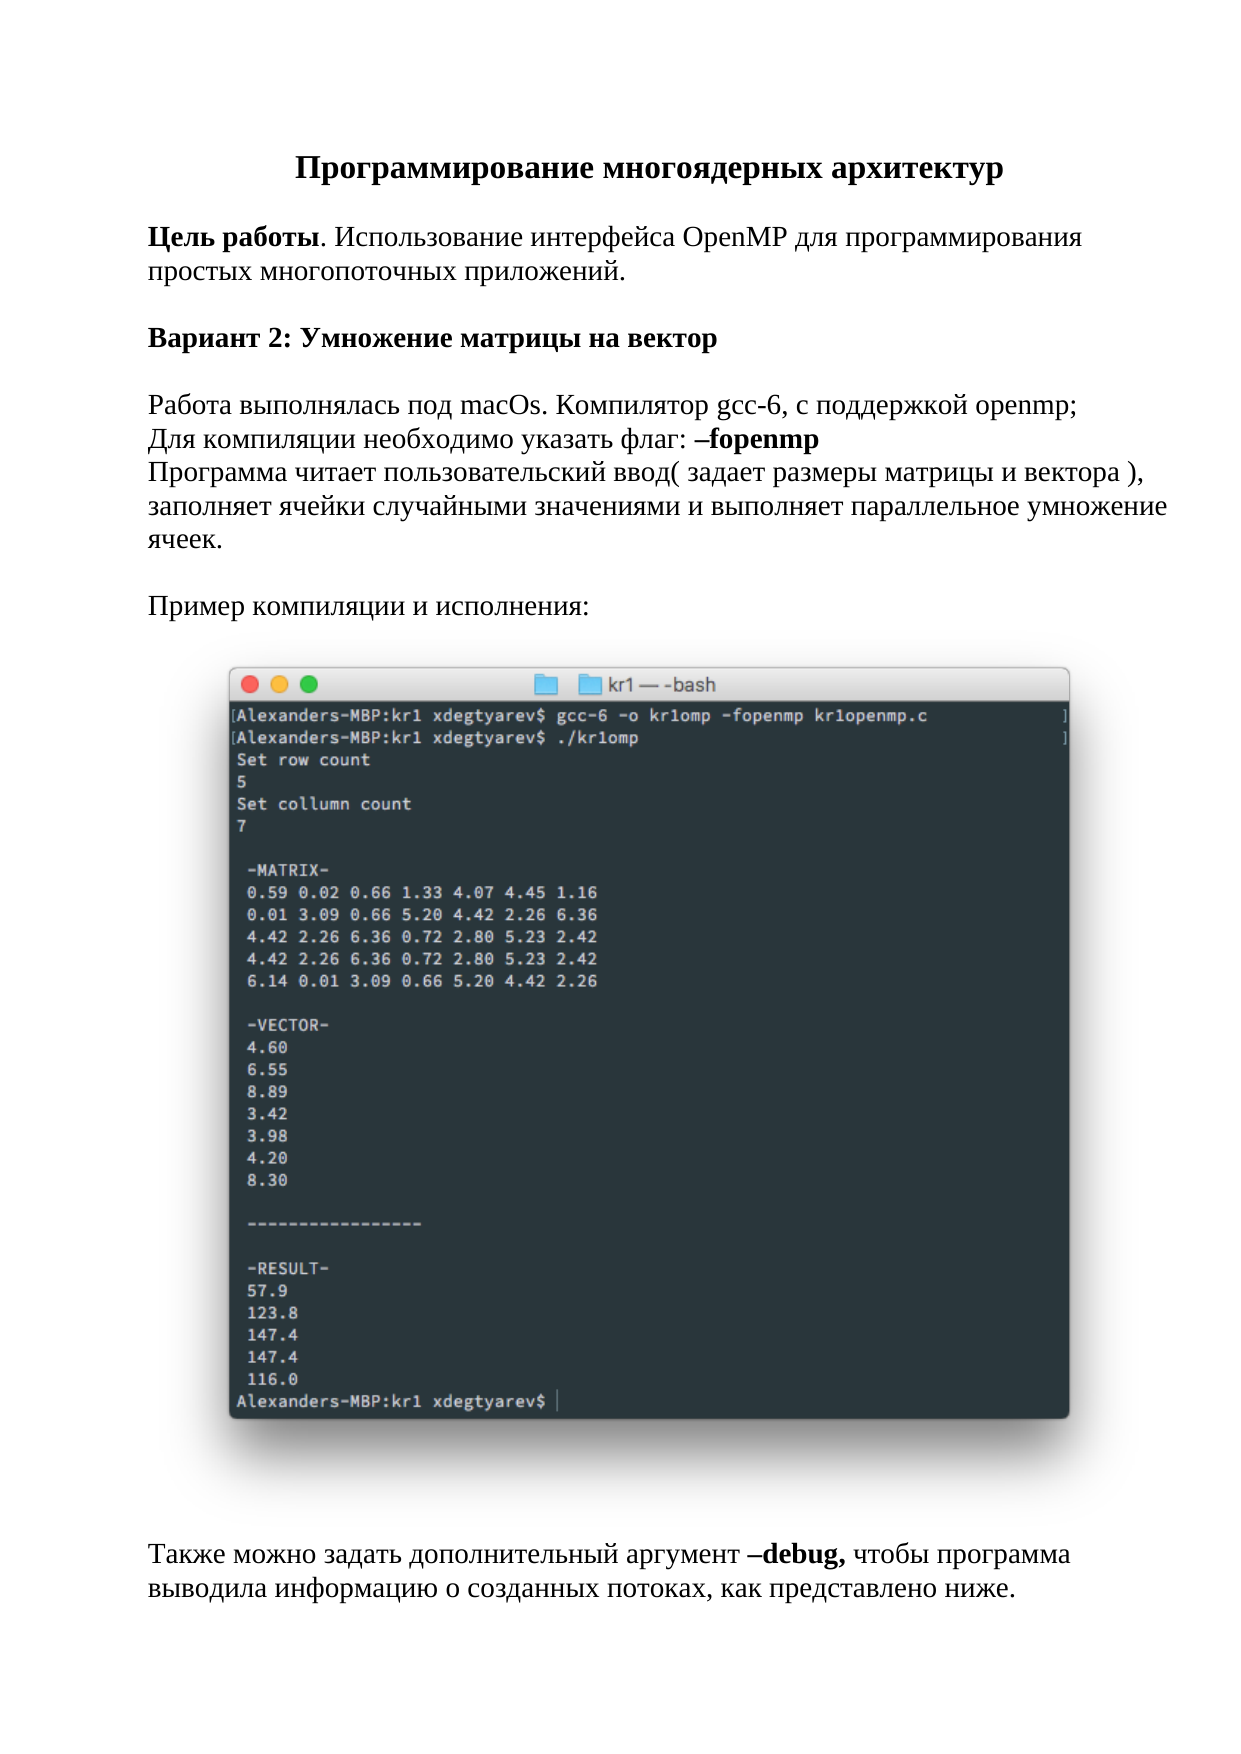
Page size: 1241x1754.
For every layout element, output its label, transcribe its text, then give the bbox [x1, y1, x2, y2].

text Для компиляции необходимо указать флаг: –fopenmp [148, 421, 1171, 454]
text Вариант 2: Умножение матрицы на вектор [148, 320, 1171, 354]
text Цель работы. Использование интерфейса OpenMP для программирования простых многопоточных приложений. [148, 219, 1152, 287]
text Пример компиляции и исполнения: [148, 588, 1171, 622]
text Работа выполнялась под macOs. Компилятор gcc-6, с поддержкой openmp; [148, 387, 1171, 421]
picture [147, 622, 1152, 1537]
text Программа читает пользовательский ввод( задает размеры матрицы и вектора ), заполняет ячейки случайными значениями и выполняет параллельное умножение ячеек. [148, 454, 1171, 555]
text Программирование многоядерных архитектур [148, 148, 1152, 186]
text Также можно задать дополнительный аргумент –debug, чтобы программа выводила информацию о созданных потоках, как представлено ниже. [148, 1536, 1171, 1603]
